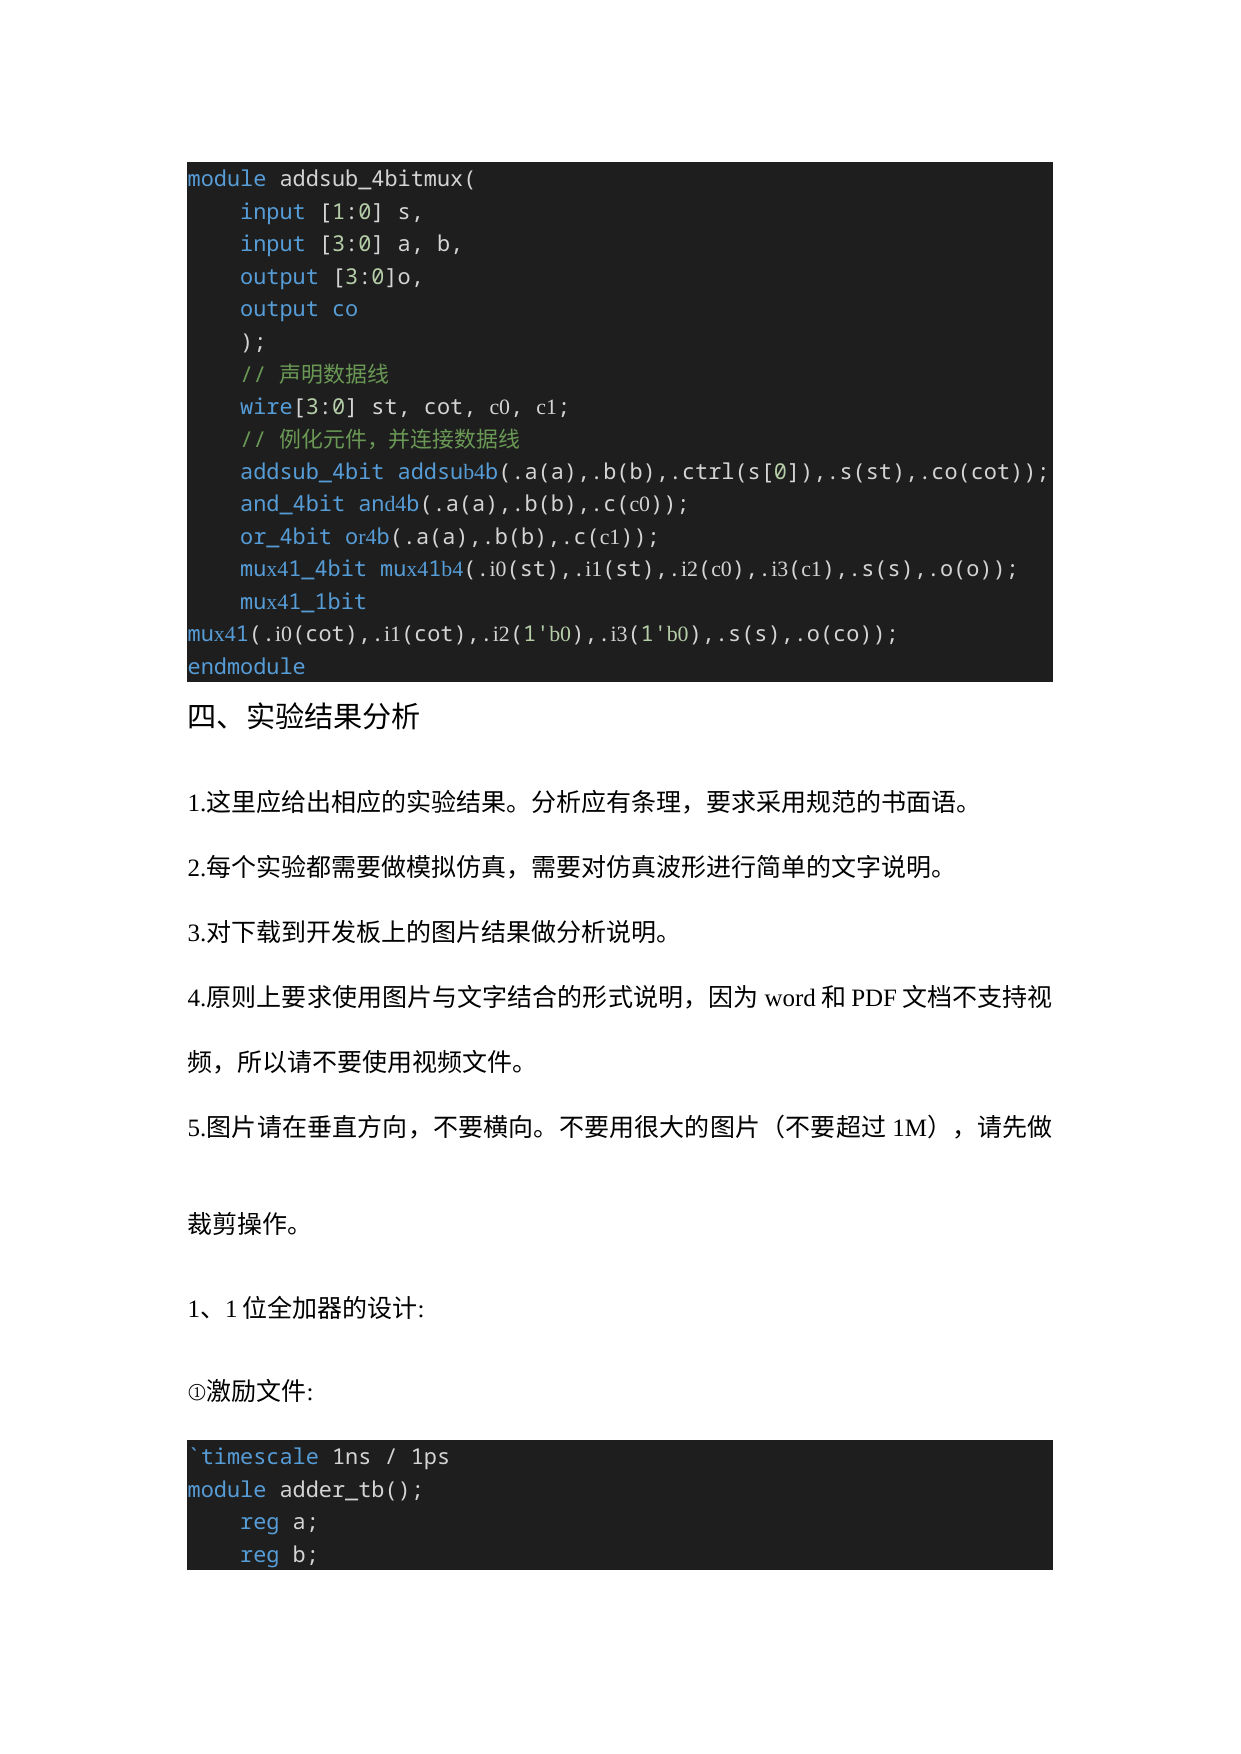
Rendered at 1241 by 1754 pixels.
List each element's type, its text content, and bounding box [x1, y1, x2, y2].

text output [3:0]o, [187, 259, 1053, 292]
text reg b; [187, 1537, 1053, 1570]
text output co [187, 292, 1053, 324]
text endmodule [187, 649, 1053, 682]
text module addsub_4bitmux( [187, 162, 1053, 194]
text `timescale 1ns / 1ps [187, 1440, 1053, 1472]
text 2.每个实验都需要做模拟仿真，需要对仿真波形进行简单的文字说明。 [187, 833, 1053, 898]
text module adder_tb(); [187, 1472, 1053, 1505]
text 四、实验结果分析 [187, 682, 1053, 747]
text reg a; [187, 1505, 1053, 1537]
text ①激励文件: [187, 1357, 1053, 1422]
text // 声明数据线 [187, 357, 1053, 389]
text mux41_1bit mux41(.i0(cot),.i1(cot),.i2(1'b0),.i3(1'b0),.s(s),.o(co)); [187, 584, 1053, 649]
text // 例化元件，并连接数据线 [187, 422, 1053, 454]
text 4.原则上要求使用图片与文字结合的形式说明，因为word和PDF文档不支持视频，所以请不要使用视频文件。 [187, 963, 1053, 1093]
text addsub_4bit addsub4b(.a(a),.b(b),.ctrl(s[0]),.s(st),.co(cot)); [187, 454, 1053, 487]
text ); [187, 324, 1053, 357]
text mux41_4bit mux41b4(.i0(st),.i1(st),.i2(c0),.i3(c1),.s(s),.o(o)); [187, 552, 1053, 584]
text input [1:0] s, [187, 194, 1053, 227]
text 1、1位全加器的设计: [187, 1274, 1053, 1339]
text 3.对下载到开发板上的图片结果做分析说明。 [187, 898, 1053, 963]
text wire[3:0] st, cot, c0, c1; [187, 389, 1053, 422]
text and_4bit and4b(.a(a),.b(b),.c(c0)); [187, 487, 1053, 519]
text or_4bit or4b(.a(a),.b(b),.c(c1)); [187, 519, 1053, 552]
text 1.这里应给出相应的实验结果。分析应有条理，要求采用规范的书面语。 [187, 768, 1053, 833]
text input [3:0] a, b, [187, 227, 1053, 259]
text 5.图片请在垂直方向，不要横向。不要用很大的图片（不要超过1M），请先做裁剪操作。 [187, 1093, 1053, 1256]
